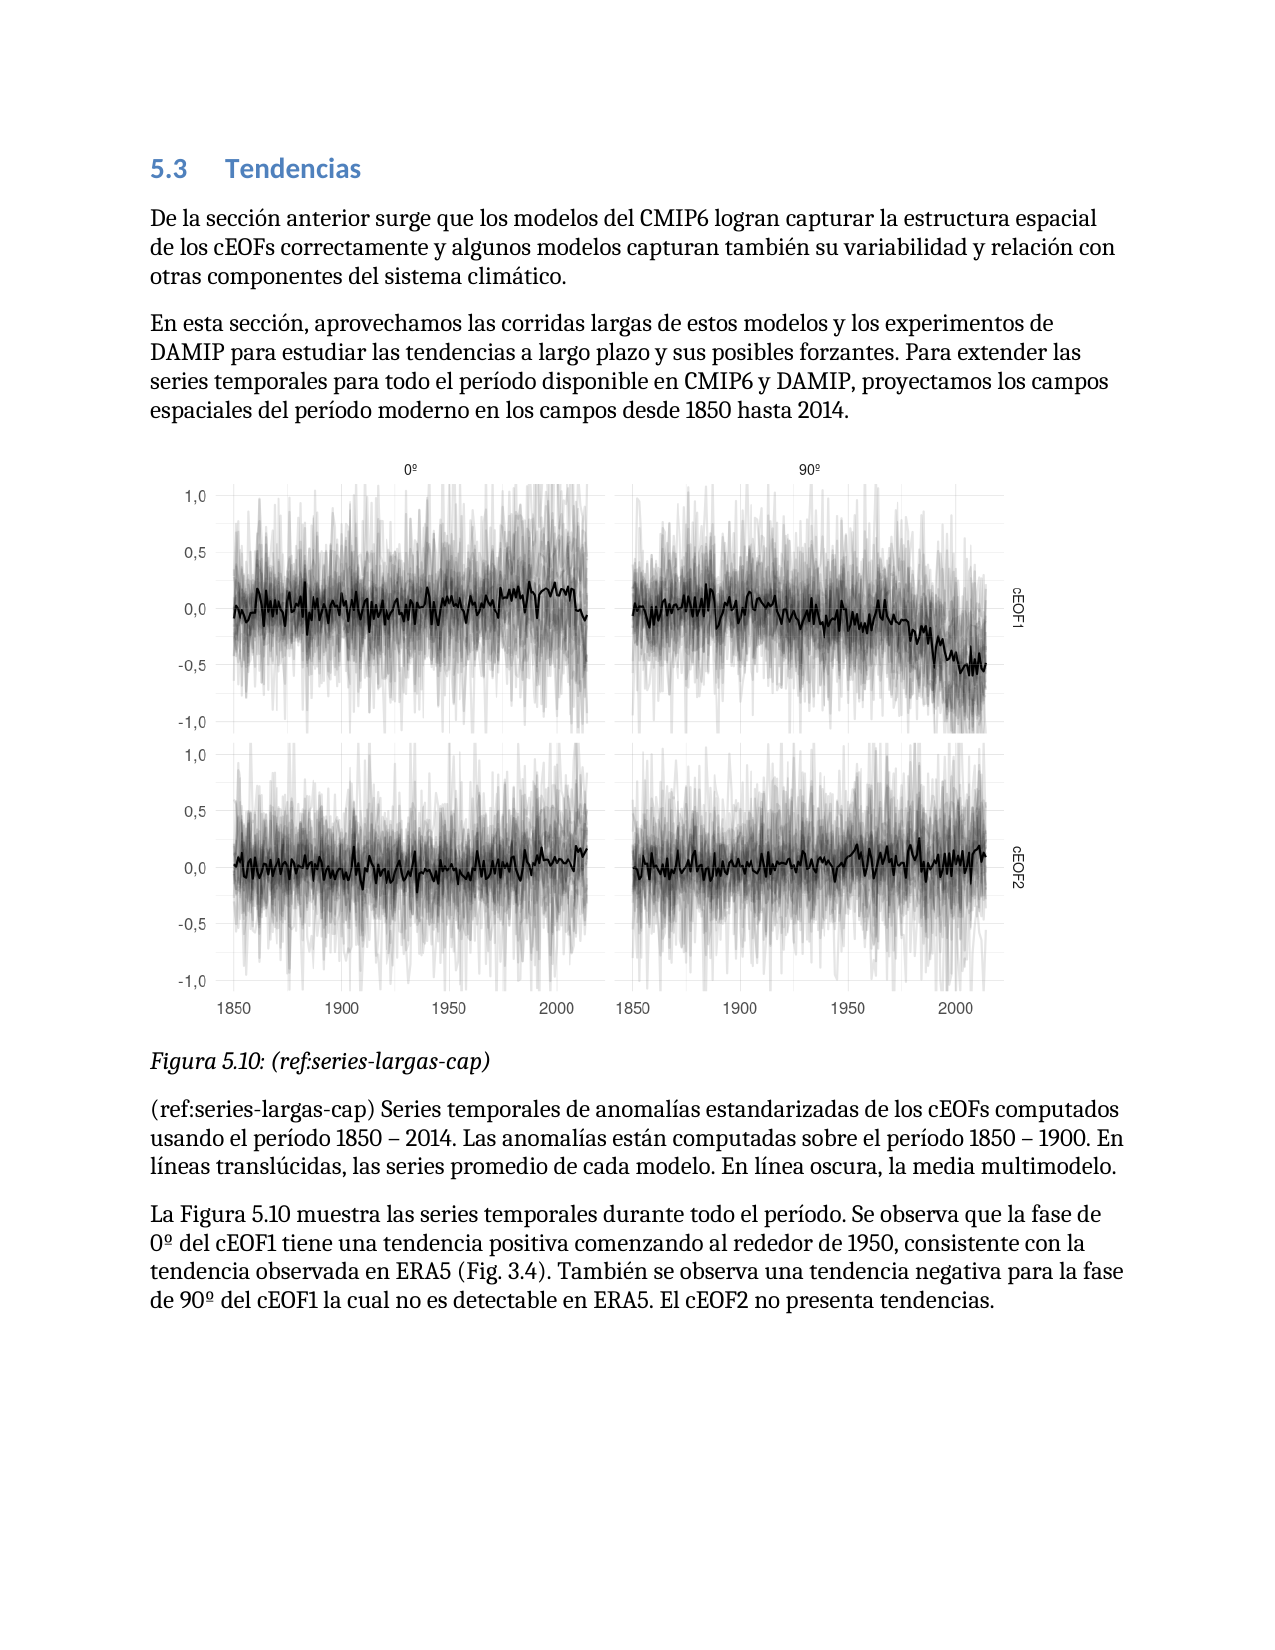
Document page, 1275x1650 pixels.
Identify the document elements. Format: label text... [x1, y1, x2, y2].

picture [168, 443, 1044, 1027]
text (ref:series-largas-cap) Series temporales de anomalías estandarizadas de los cEOFs computados usando el período 1850 – 2014. Las anomalías están computadas sobre el período 1850 – 1900. En líneas translúcidas, las series promedio de cada modelo. En línea oscura, la media multimodelo. [150, 1095, 1125, 1181]
text En esta sección, aprovechamos las corridas largas de estos modelos y los experimentos de DAMIP para estudiar las tendencias a largo plazo y sus posibles forzantes. Para extender las series temporales para todo el período disponible en CMIP6 y DAMIP, proyectamos los campos espaciales del período moderno en los campos desde 1850 hasta 2014. [150, 309, 1125, 424]
subtitle 5.3 Tendencias [150, 150, 1125, 186]
text De la sección anterior surge que los modelos del CMIP6 logran capturar la estructura espacial de los cEOFs correctamente y algunos modelos capturan también su variabilidad y relación con otras componentes del sistema climático. [150, 204, 1125, 291]
text Figura 5.10: (ref:series-largas-cap) [150, 1047, 1125, 1076]
text La Figura 5.10 muestra las series temporales durante todo el período. Se observa que la fase de 0º del cEOF1 tiene una tendencia positiva comenzando al rededor de 1950, consistente con la tendencia observada en ERA5 (Fig. 3.4). También se observa una tendencia negativa para la fase de 90º del cEOF1 la cual no es detectable en ERA5. El cEOF2 no presenta tendencias. [150, 1200, 1125, 1315]
